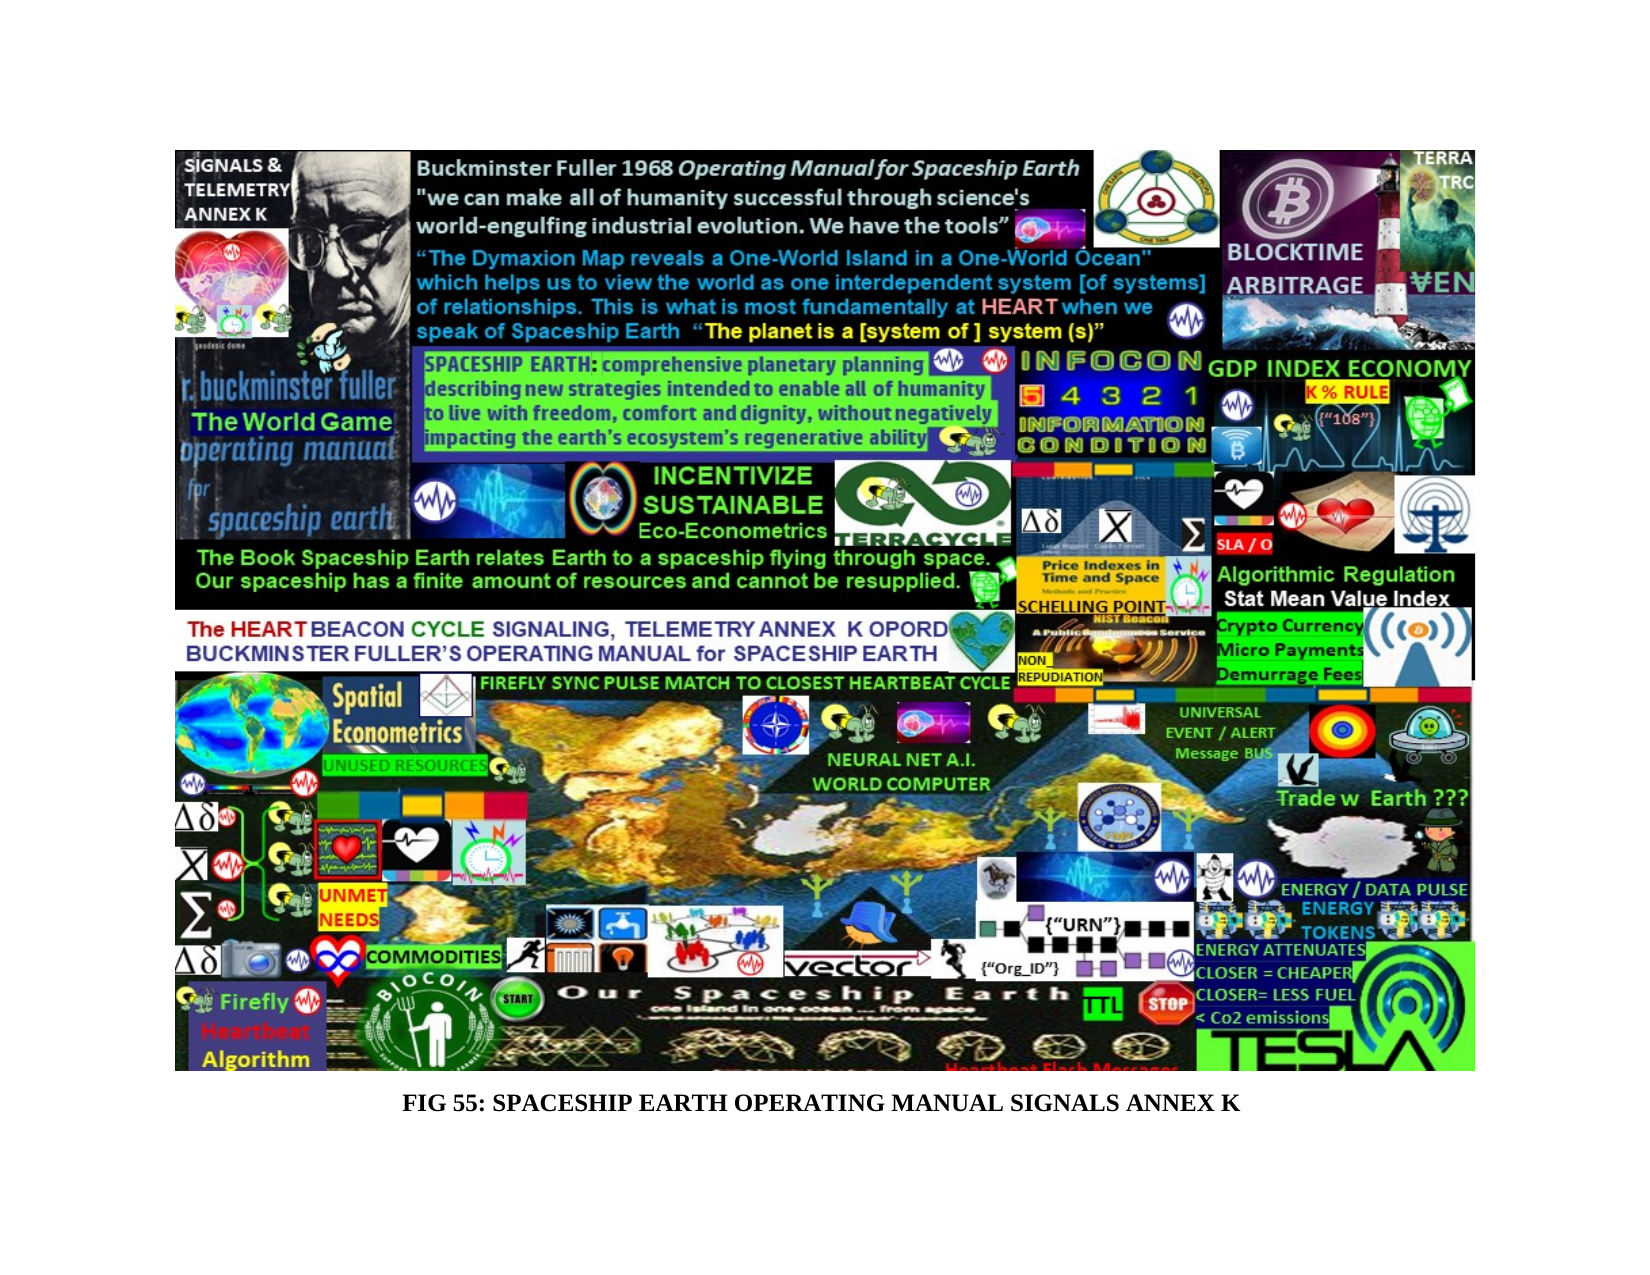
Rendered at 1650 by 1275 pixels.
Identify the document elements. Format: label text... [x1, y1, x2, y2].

picture [175, 150, 1475, 1071]
text FIG 55: SPACESHIP EARTH OPERATING MANUAL SIGNALS ANNEX K [112, 1088, 1531, 1116]
